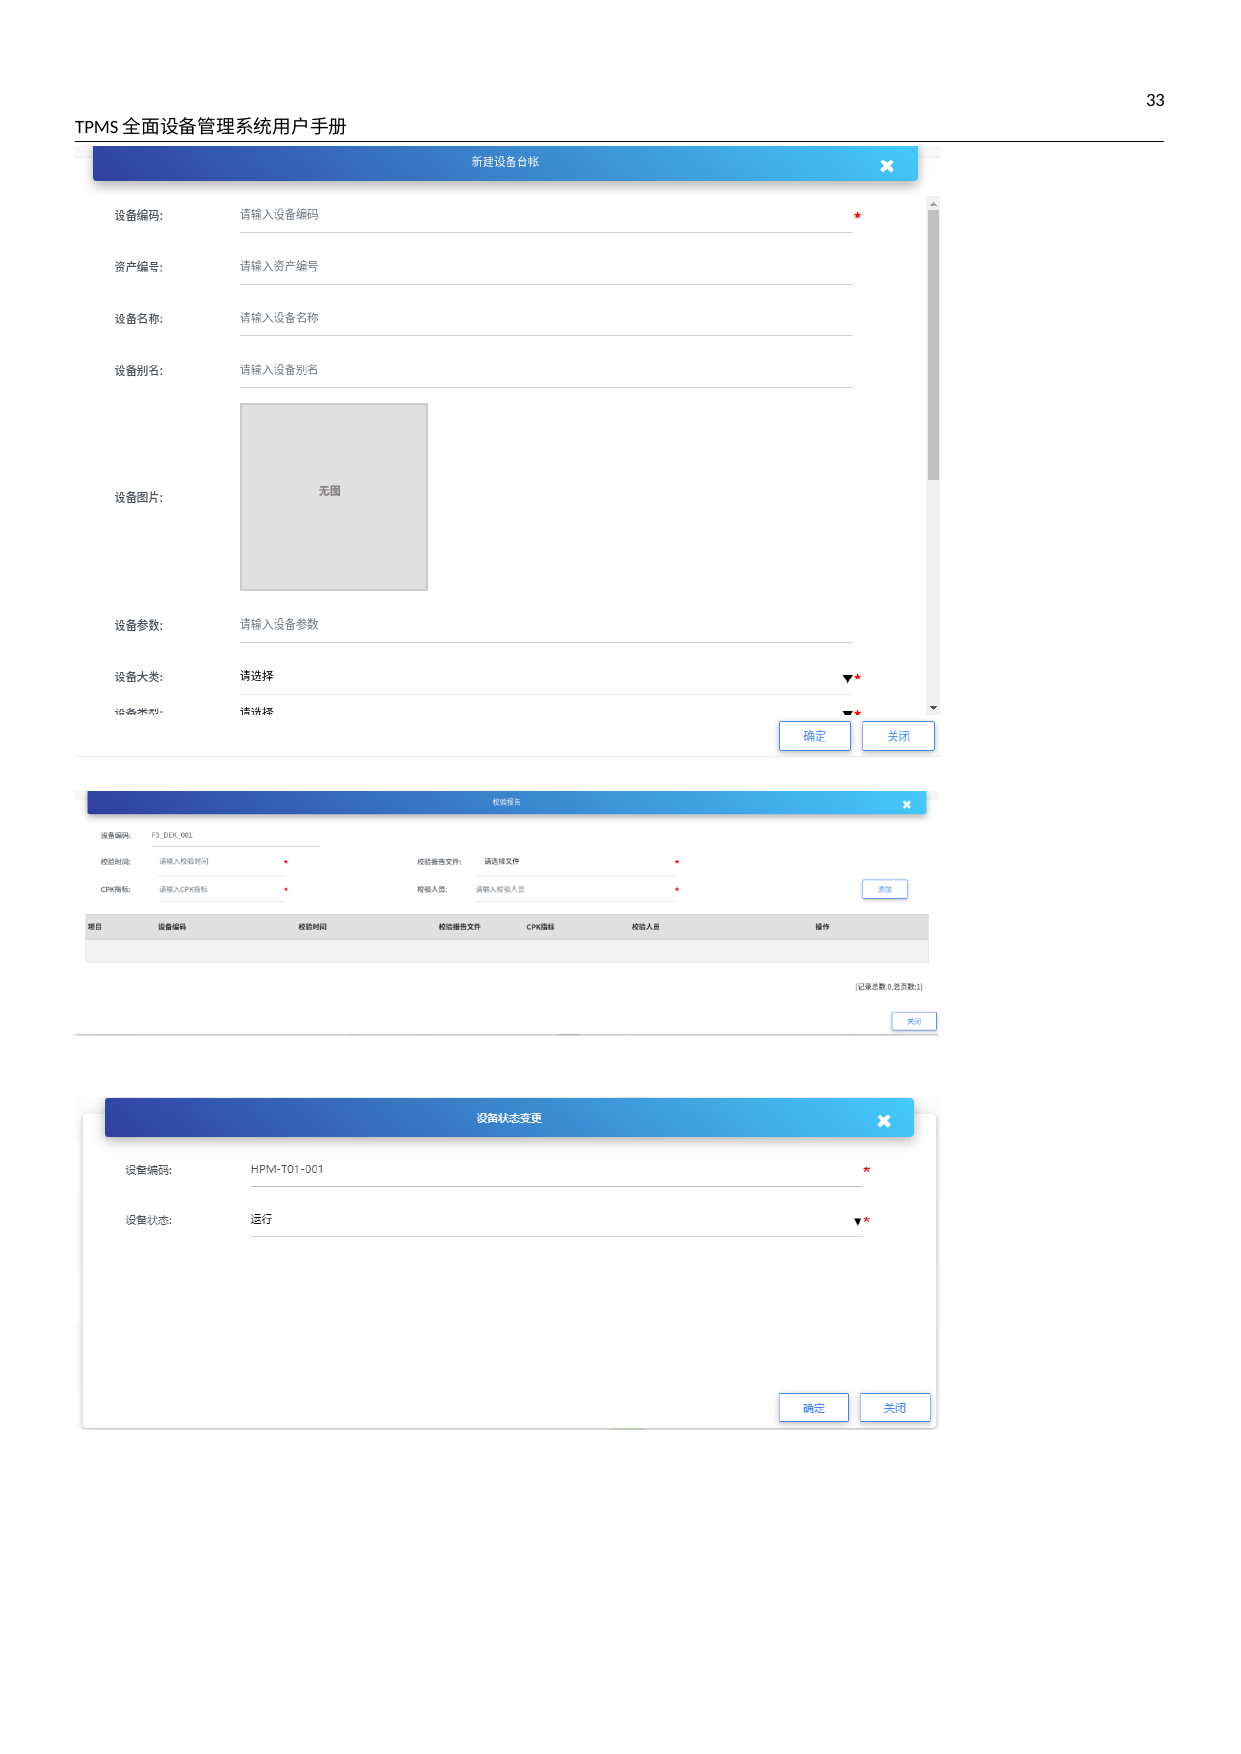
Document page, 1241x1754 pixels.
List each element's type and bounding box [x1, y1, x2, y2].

picture [75, 146, 940, 757]
picture [75, 1097, 941, 1430]
picture [75, 791, 940, 1036]
